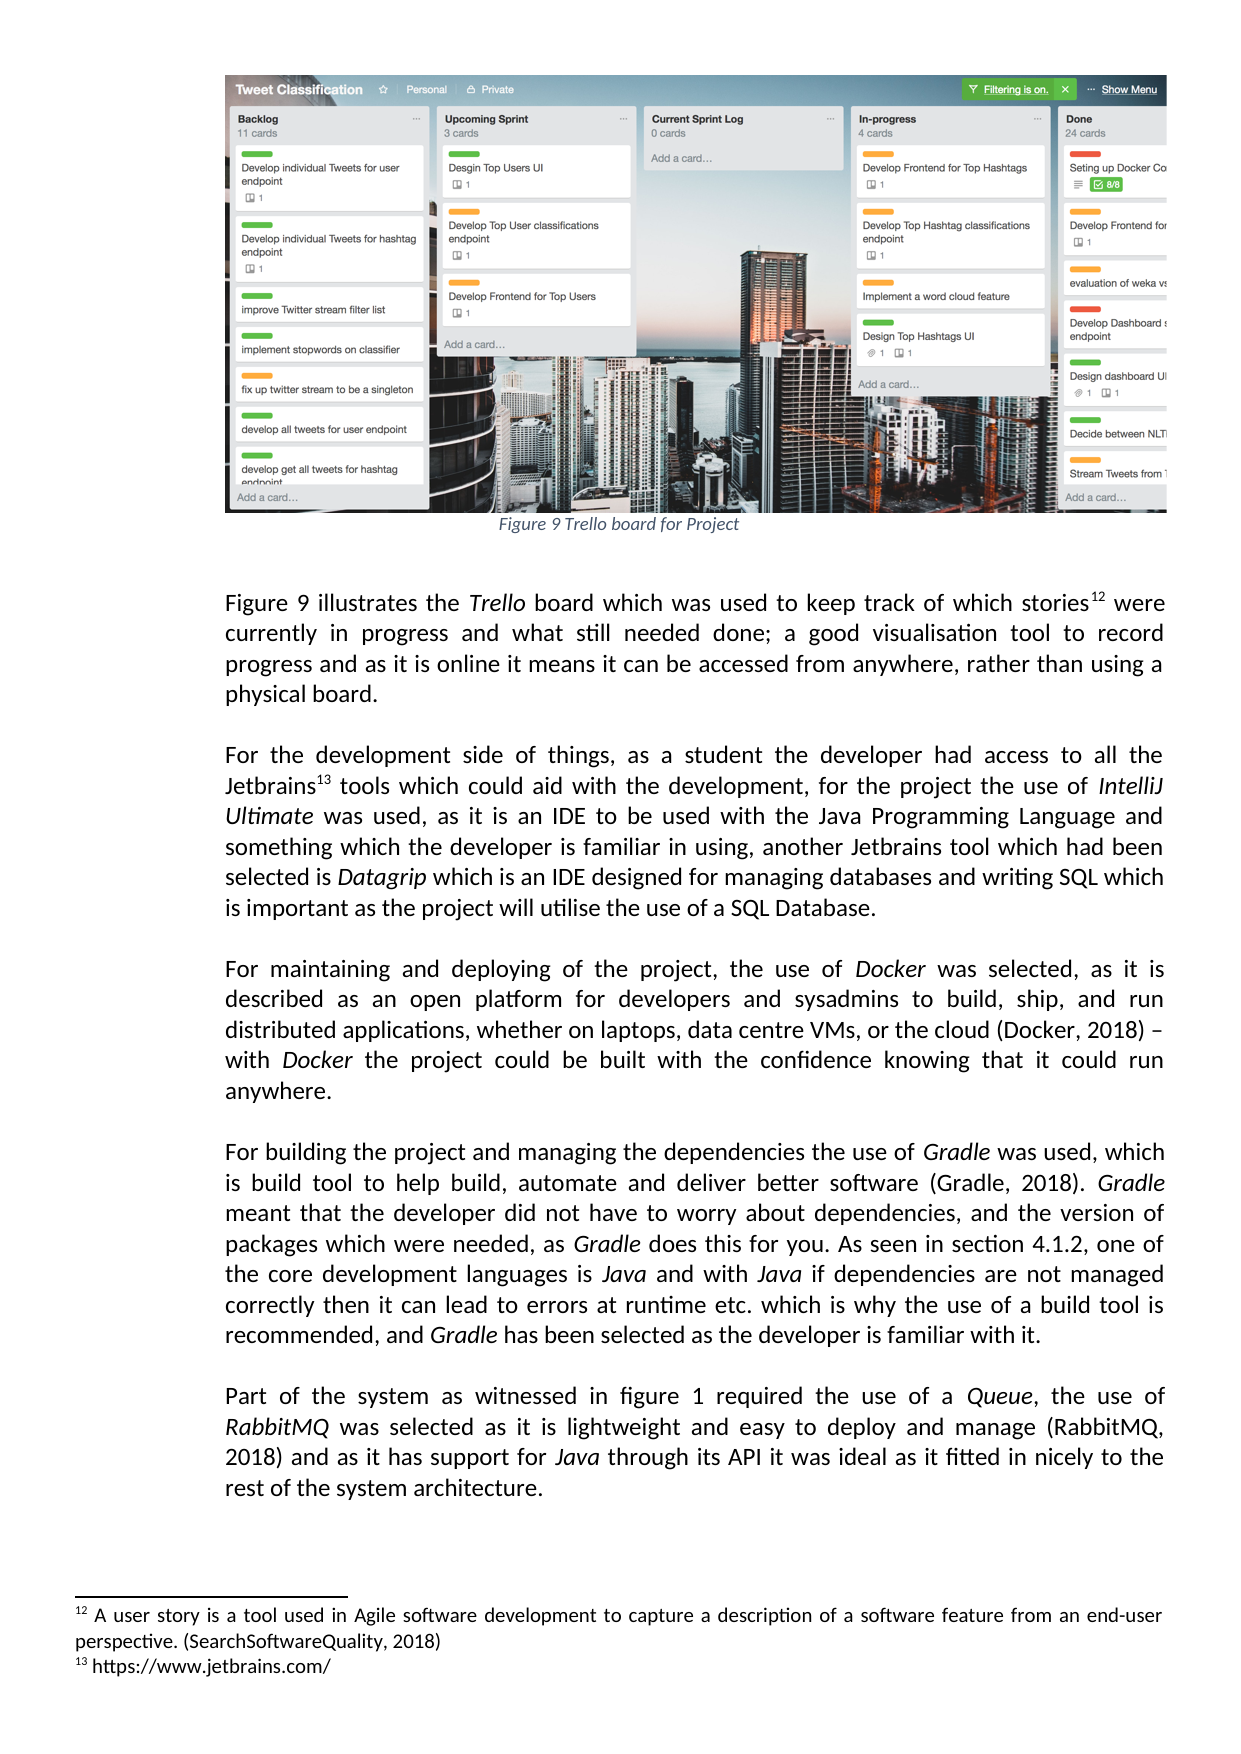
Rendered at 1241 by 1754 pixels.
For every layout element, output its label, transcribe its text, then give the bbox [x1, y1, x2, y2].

text For building the project and managing the dependencies the use of Gradle was used, which is build tool to help build, automate and deliver better software (Gradle, 2018). Gradle meant that the developer did not have to worry about dependencies, and the version of packages which were needed, as Gradle does this for you. As seen in section 4.1.2, one of the core development languages is Java and with Java if dependencies are not managed correctly then it can lead to errors at runtime etc. which is why the use of a build tool is recommended, and Gradle has been selected as the developer is familiar with it. [225, 1136, 1165, 1350]
text For maintaining and deploying of the project, the use of Docker was selected, as it is described as an open platform for developers and sysadmins to build, ship, and run distributed applications, whether on laptops, data centre VMs, or the cloud (Docker, 2018) – with Docker the project could be built with the confidence knowing that it could run anywhere. [225, 953, 1165, 1106]
text For the development side of things, as a student the developer had access to all the Jetbrains tools which could aid with the development, for the project the use of IntelliJ Ultimate was used, as it is an IDE to be used with the Java Programming Language and something which the developer is familiar in using, another Jetbrains tool which had been selected is Datagrip which is an IDE designed for managing databases and writing SQL which is important as the project will utilise the use of a SQL Database. [225, 739, 1165, 922]
text Figure 9 illustrates the Trello board which was used to keep track of which stories were currently in progress and what still needed done; a good visualisation tool to record progress and as it is online it means it can be accessed from anywhere, rather than using a physical board. [225, 587, 1165, 709]
text Figure 9 Trello board for Project [75, 512, 1165, 535]
picture [225, 75, 1167, 513]
text Part of the system as witnessed in figure 1 required the use of a Queue, the use of RabbitMQ was selected as it is lightweight and easy to deploy and manage (RabbitMQ, 2018) and as it has support for Java through its API it was ideal as it fitted in nicely to the rest of the system architecture. [225, 1380, 1165, 1502]
